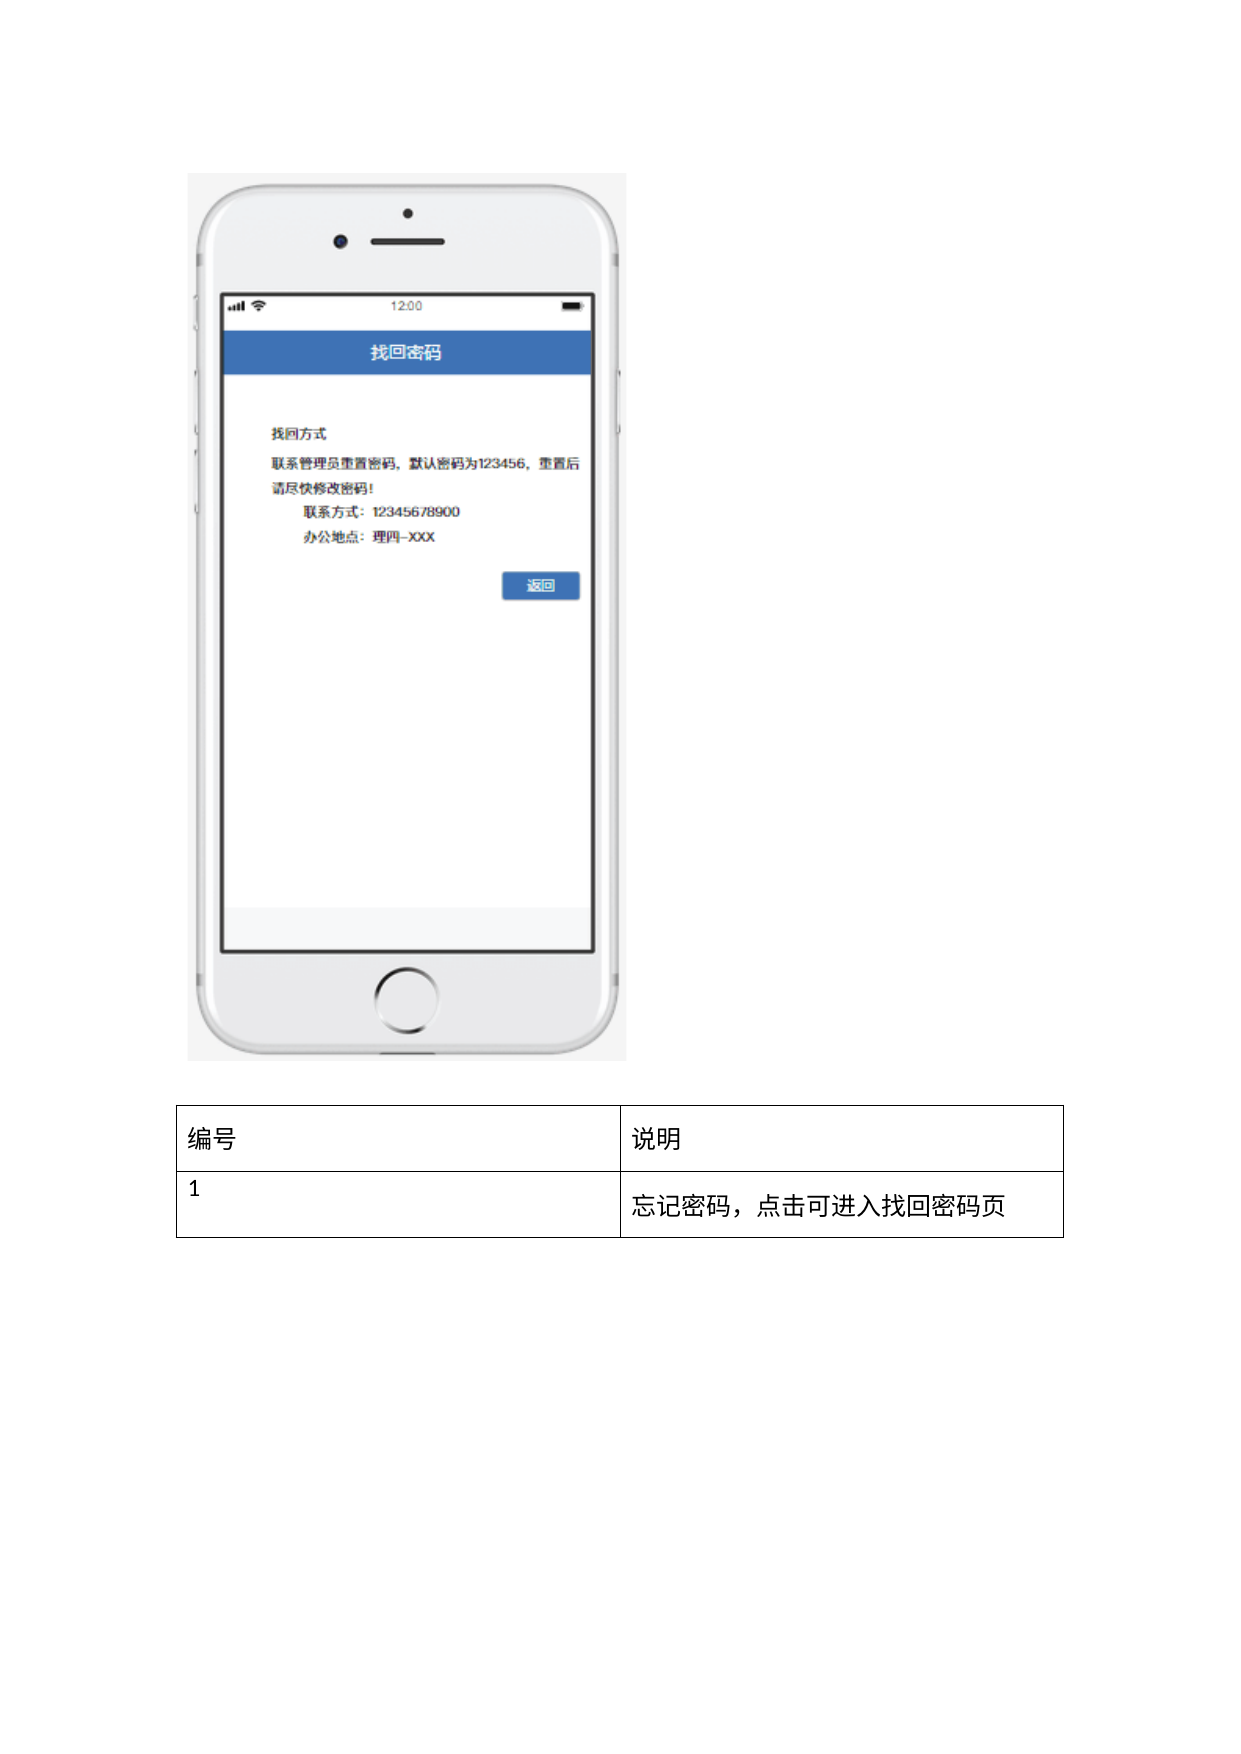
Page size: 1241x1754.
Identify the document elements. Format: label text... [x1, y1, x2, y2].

table_header 说明 [621, 1106, 1063, 1171]
table_cell 忘记密码，点击可进入找回密码页 [621, 1172, 1063, 1237]
table_header 编号 [177, 1106, 620, 1171]
picture [187, 173, 627, 1061]
table_cell 1 [177, 1172, 620, 1237]
